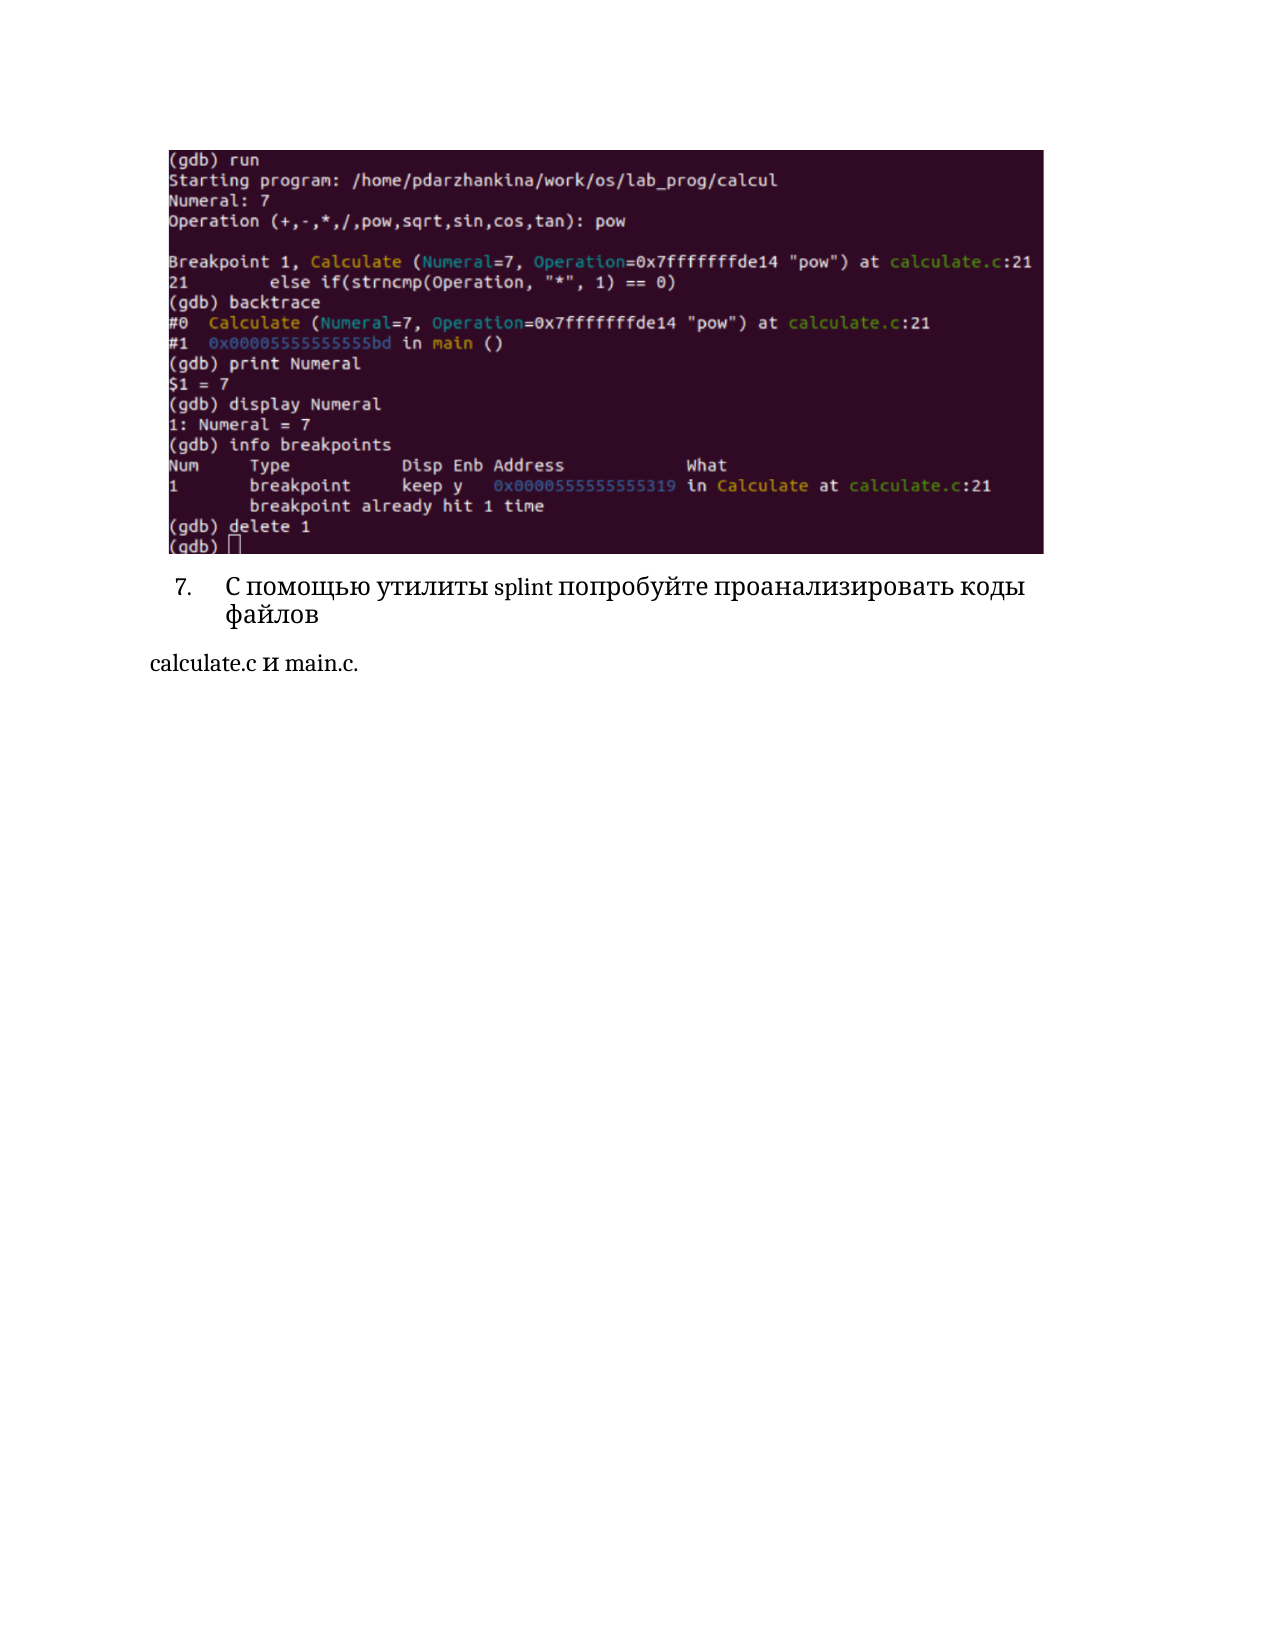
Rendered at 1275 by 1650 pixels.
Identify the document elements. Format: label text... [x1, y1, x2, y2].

text calculate.c и main.c. [150, 649, 1125, 678]
picture [168, 150, 1044, 554]
list С помощью утилиты splint попробуйте проанализировать коды файлов [175, 573, 1125, 630]
